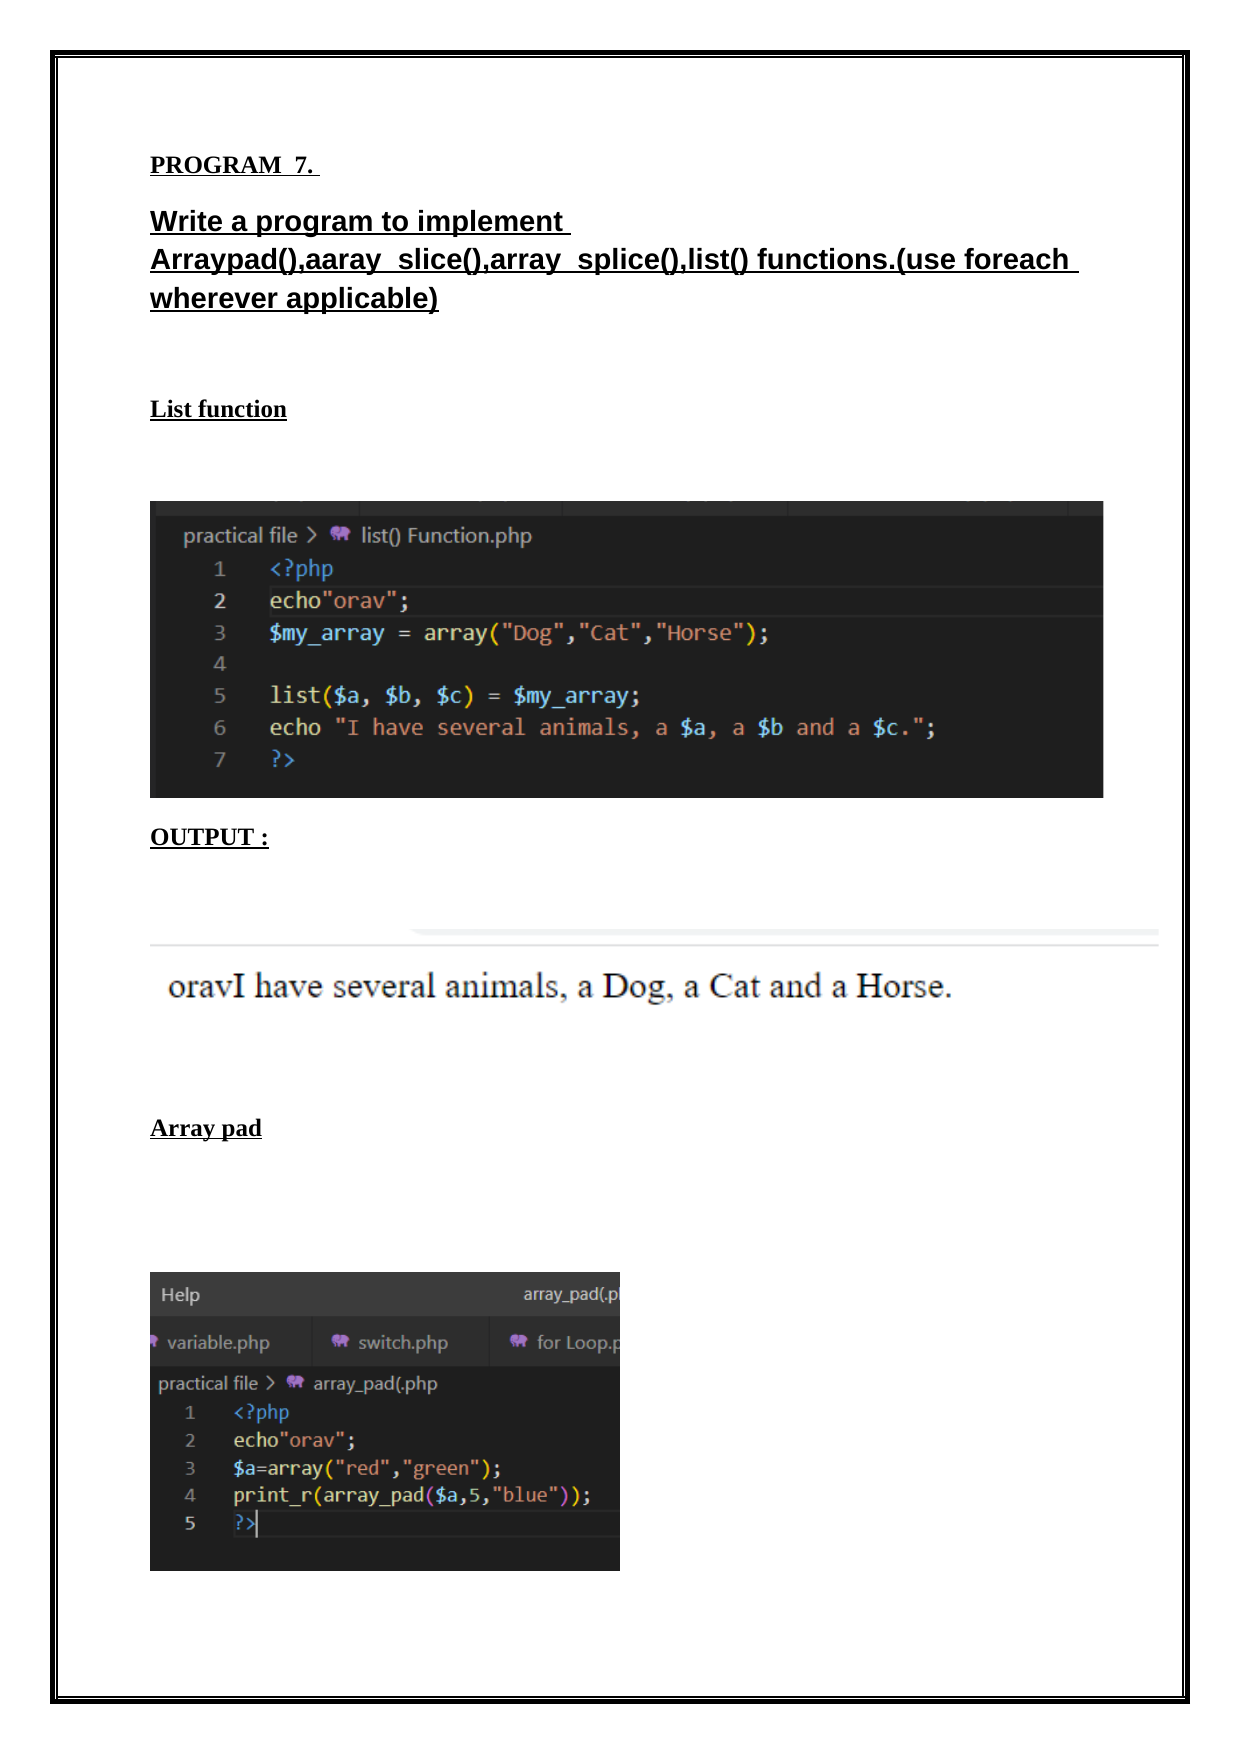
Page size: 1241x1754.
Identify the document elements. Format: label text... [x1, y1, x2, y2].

picture [150, 929, 1159, 1088]
text List function [150, 394, 1090, 423]
text OUTPUT : [150, 822, 1090, 851]
picture [150, 1272, 620, 1571]
text Array pad [150, 1113, 1090, 1142]
picture [150, 501, 1104, 798]
text Write a program to implement Arraypad(),aaray_slice(),array_splice(),list() functions.(use foreach wherever applicable) [150, 204, 1090, 314]
text PROGRAM 7. [150, 150, 1090, 179]
